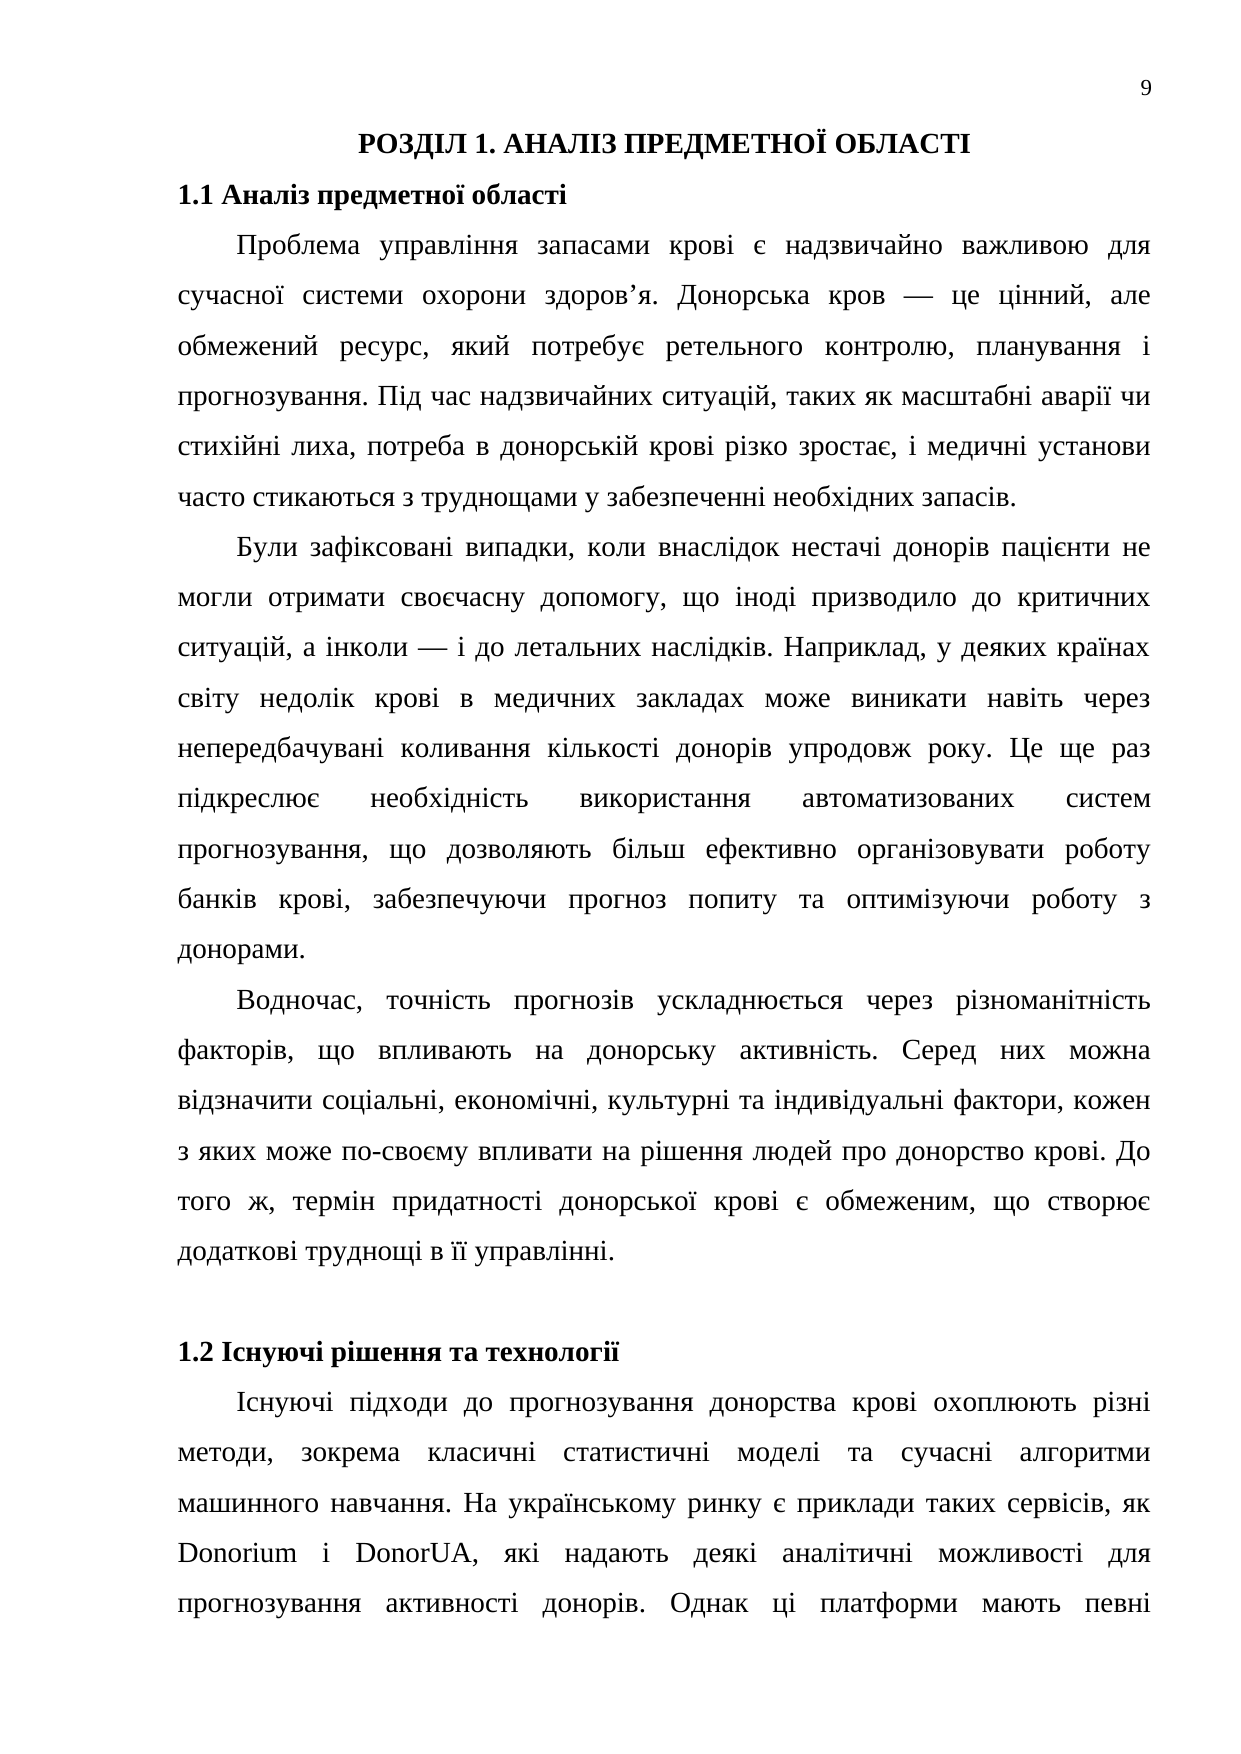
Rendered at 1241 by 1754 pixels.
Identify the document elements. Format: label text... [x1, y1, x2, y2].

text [177, 1384, 1152, 1619]
text 1.2 Існуючі рішення та технології [177, 1334, 1152, 1367]
text Водночас, точність прогнозів ускладнюється через різноманітність факторів, що впливають на донорську активність. Серед них можна відзначити соціальні, економічні, культурні та індивідуальні фактори, кожен з яких може по-своєму впливати на рішення людей про донорство крові. До того ж, термін придатності донорської крові є обмеженим, що створює додаткові труднощі в її управлінні. [177, 982, 1152, 1267]
text 1.1 Аналіз предметної області [177, 177, 1152, 210]
text Були зафіксовані випадки, коли внаслідок нестачі донорів пацієнти не могли отримати своєчасну допомогу, що іноді призводило до критичних ситуацій, а інколи — і до летальних наслідків. Наприклад, у деяких країнах світу недолік крові в медичних закладах може виникати навіть через непередбачувані коливання кількості донорів упродовж року. Це ще раз підкреслює необхідність використання автоматизованих систем прогнозування, що дозволяють більш ефективно організовувати роботу банків крові, забезпечуючи прогноз попиту та оптимізуючи роботу з донорами. [177, 529, 1152, 965]
text РОЗДІЛ 1. АНАЛІЗ ПРЕДМЕТНОЇ ОБЛАСТІ [177, 126, 1152, 160]
text Проблема управління запасами крові є надзвичайно важливою для сучасної системи охорони здоров’я. Донорська кров — це цінний, але обмежений ресурс, який потребує ретельного контролю, планування і прогнозування. Під час надзвичайних ситуацій, таких як масштабні аварії чи стихійні лиха, потреба в донорській крові різко зростає, і медичні установи часто стикаються з труднощами у забезпеченні необхідних запасів. [177, 227, 1152, 512]
